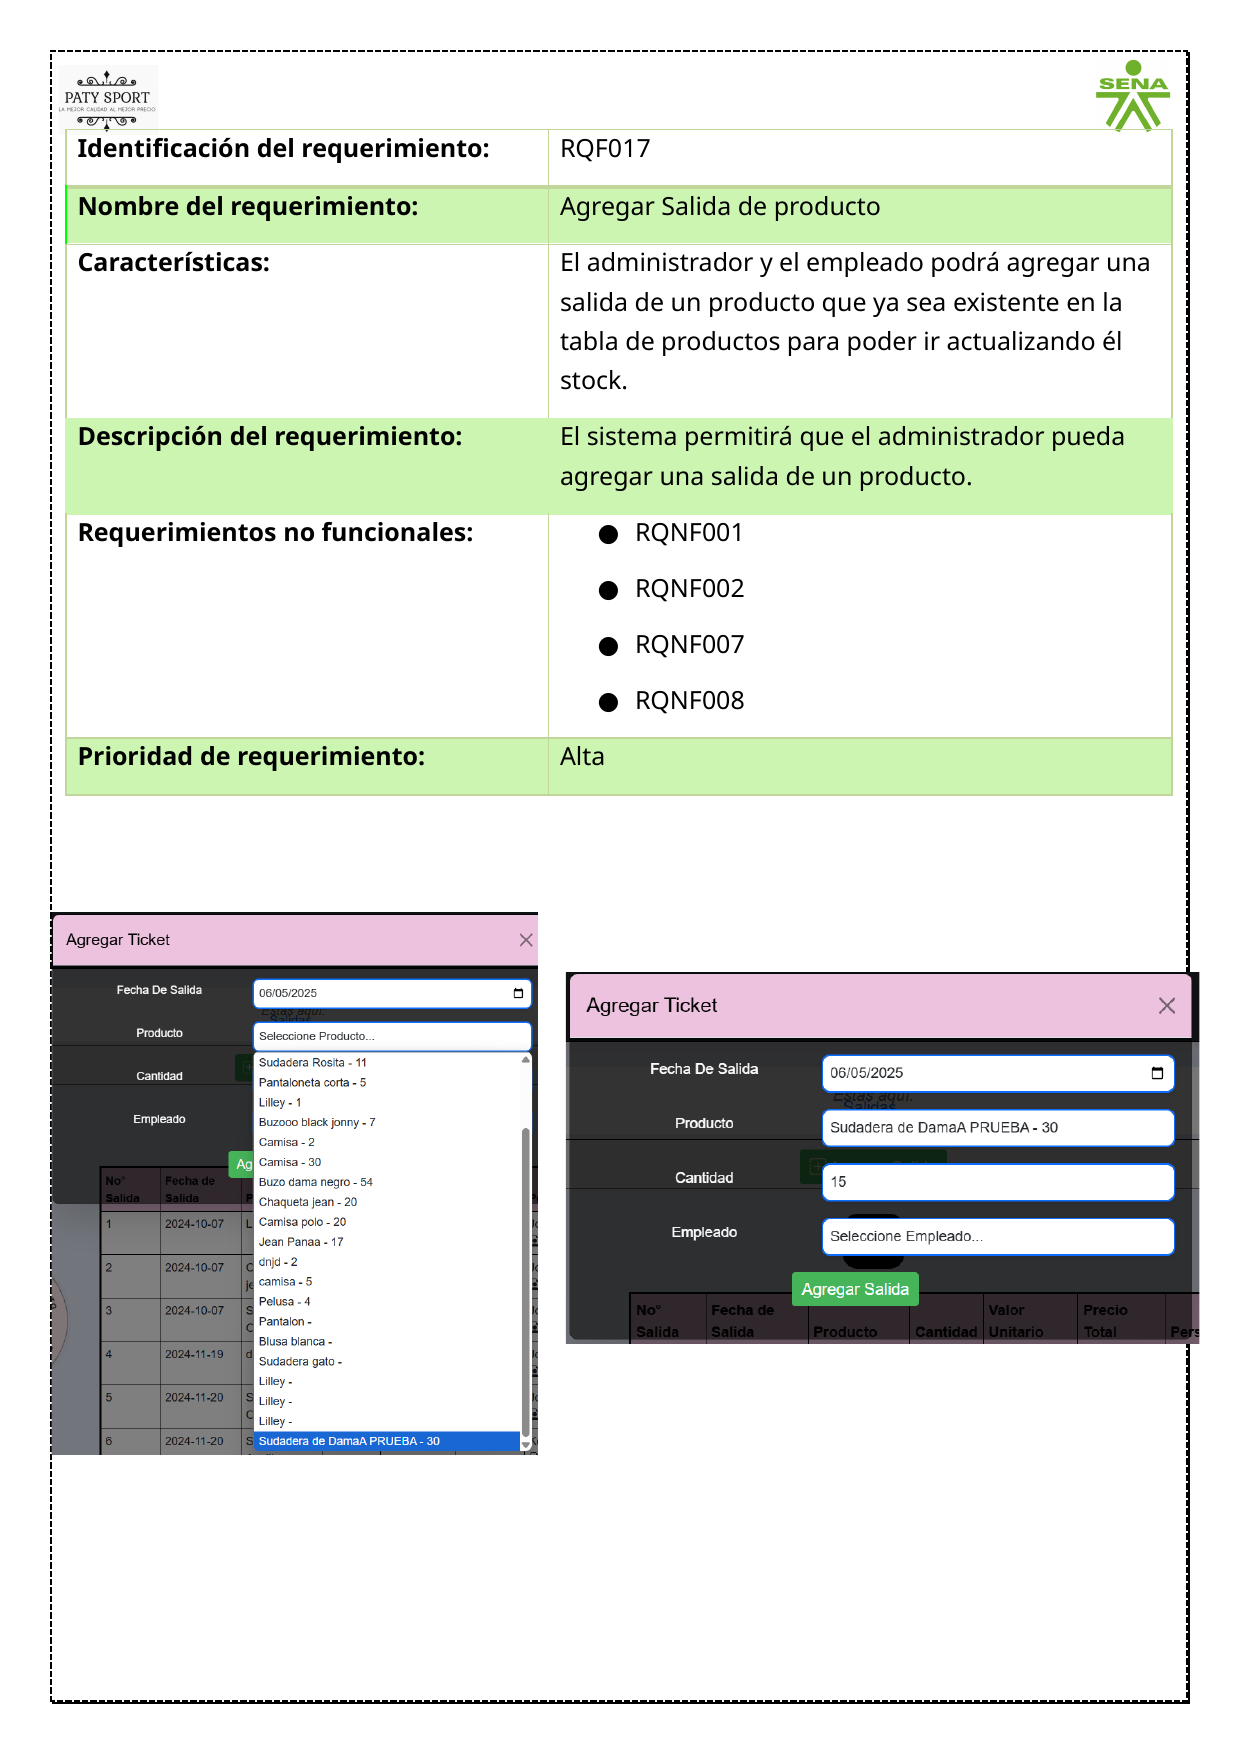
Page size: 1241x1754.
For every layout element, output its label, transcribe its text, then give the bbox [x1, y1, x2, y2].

table_header Identificación del requerimiento:​ [67, 130, 548, 185]
picture [1095, 58, 1171, 129]
table_cell Requerimientos no funcionales:​ [67, 515, 548, 737]
table_header RQF017 [549, 130, 1171, 185]
table_cell El administrador y el empleado podrá agregar una salida de un producto que ya sea existente en la tabla de productos para poder ir actualizando él stock. [549, 245, 1171, 417]
table_cell Alta​ [549, 739, 1171, 794]
picture [51, 912, 538, 1455]
table_cell Características:​ [67, 245, 548, 417]
picture [565, 972, 1200, 1344]
table_cell El sistema permitirá que el administrador pueda agregar una salida de un producto. [549, 419, 1171, 513]
table_cell Prioridad de requerimiento:​ [67, 739, 548, 794]
picture [58, 65, 159, 135]
table_cell Nombre del requerimiento:​ [67, 189, 548, 243]
table_cell RQNF001 RQNF002 RQNF007 RQNF008 [549, 515, 1171, 737]
table_cell Agregar Salida de producto [549, 189, 1171, 243]
table_cell Descripción del requerimiento:​ [67, 419, 548, 513]
